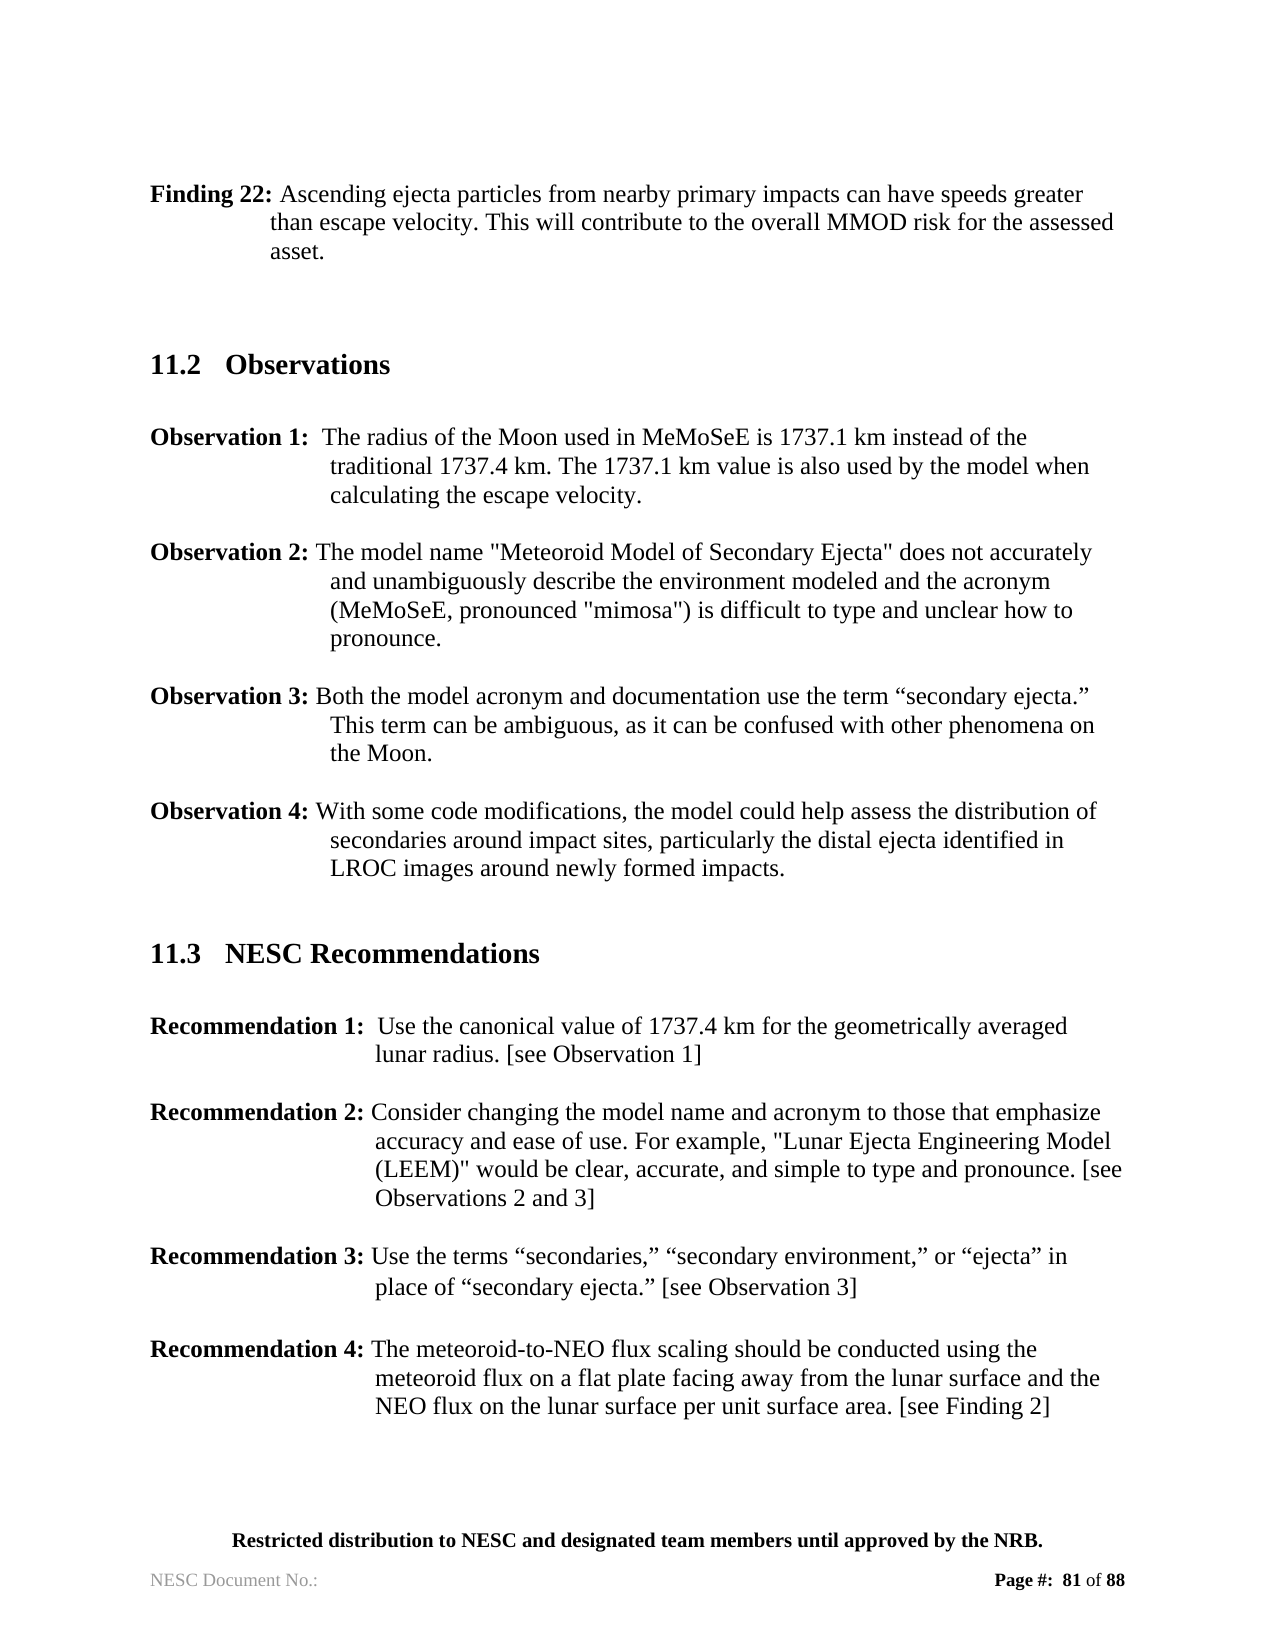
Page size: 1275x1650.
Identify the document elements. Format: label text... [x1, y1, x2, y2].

text Finding 22: Ascending ejecta particles from nearby primary impacts can have speeds greater than escape velocity. This will contribute to the overall MMOD risk for the assessed asset. [150, 179, 1125, 265]
subtitle 11.3 NESC Recommendations [150, 936, 1125, 969]
text Recommendation 1: Use the canonical value of 1737.4 km for the geometrically averaged lunar radius. [see Observation 1] [150, 1011, 1125, 1068]
text Recommendation 3: Use the terms “secondaries,” “secondary environment,” or “ejecta” in place of “secondary ejecta.” [see Observation 3] [150, 1241, 1125, 1301]
text Observation 3: Both the model acronym and documentation use the term “secondary ejecta.” This term can be ambiguous, as it can be confused with other phenomena on the Moon. [150, 681, 1125, 767]
text Observation 4: With some code modifications, the model could help assess the distribution of secondaries around impact sites, particularly the distal ejecta identified in LROC images around newly formed impacts. [150, 796, 1125, 882]
subtitle 11.2 Observations [150, 347, 1125, 381]
text Recommendation 2: Consider changing the model name and acronym to those that emphasize accuracy and ease of use. For example, "Lunar Ejecta Engineering Model (LEEM)" would be clear, accurate, and simple to type and pronounce. [see Observations 2 and 3] [150, 1097, 1125, 1212]
text Recommendation 4: The meteoroid-to-NEO flux scaling should be conducted using the meteoroid flux on a flat plate facing away from the lunar surface and the NEO flux on the lunar surface per unit surface area. [see Finding 2] [150, 1334, 1125, 1420]
text Observation 2: The model name "Meteoroid Model of Secondary Ejecta" does not accurately and unambiguously describe the environment modeled and the acronym (MeMoSeE, pronounced "mimosa") is difficult to type and unclear how to pronounce. [150, 537, 1125, 652]
text Observation 1: The radius of the Moon used in MeMoSeE is 1737.1 km instead of the traditional 1737.4 km. The 1737.1 km value is also used by the model when calculating the escape velocity. [150, 422, 1125, 508]
